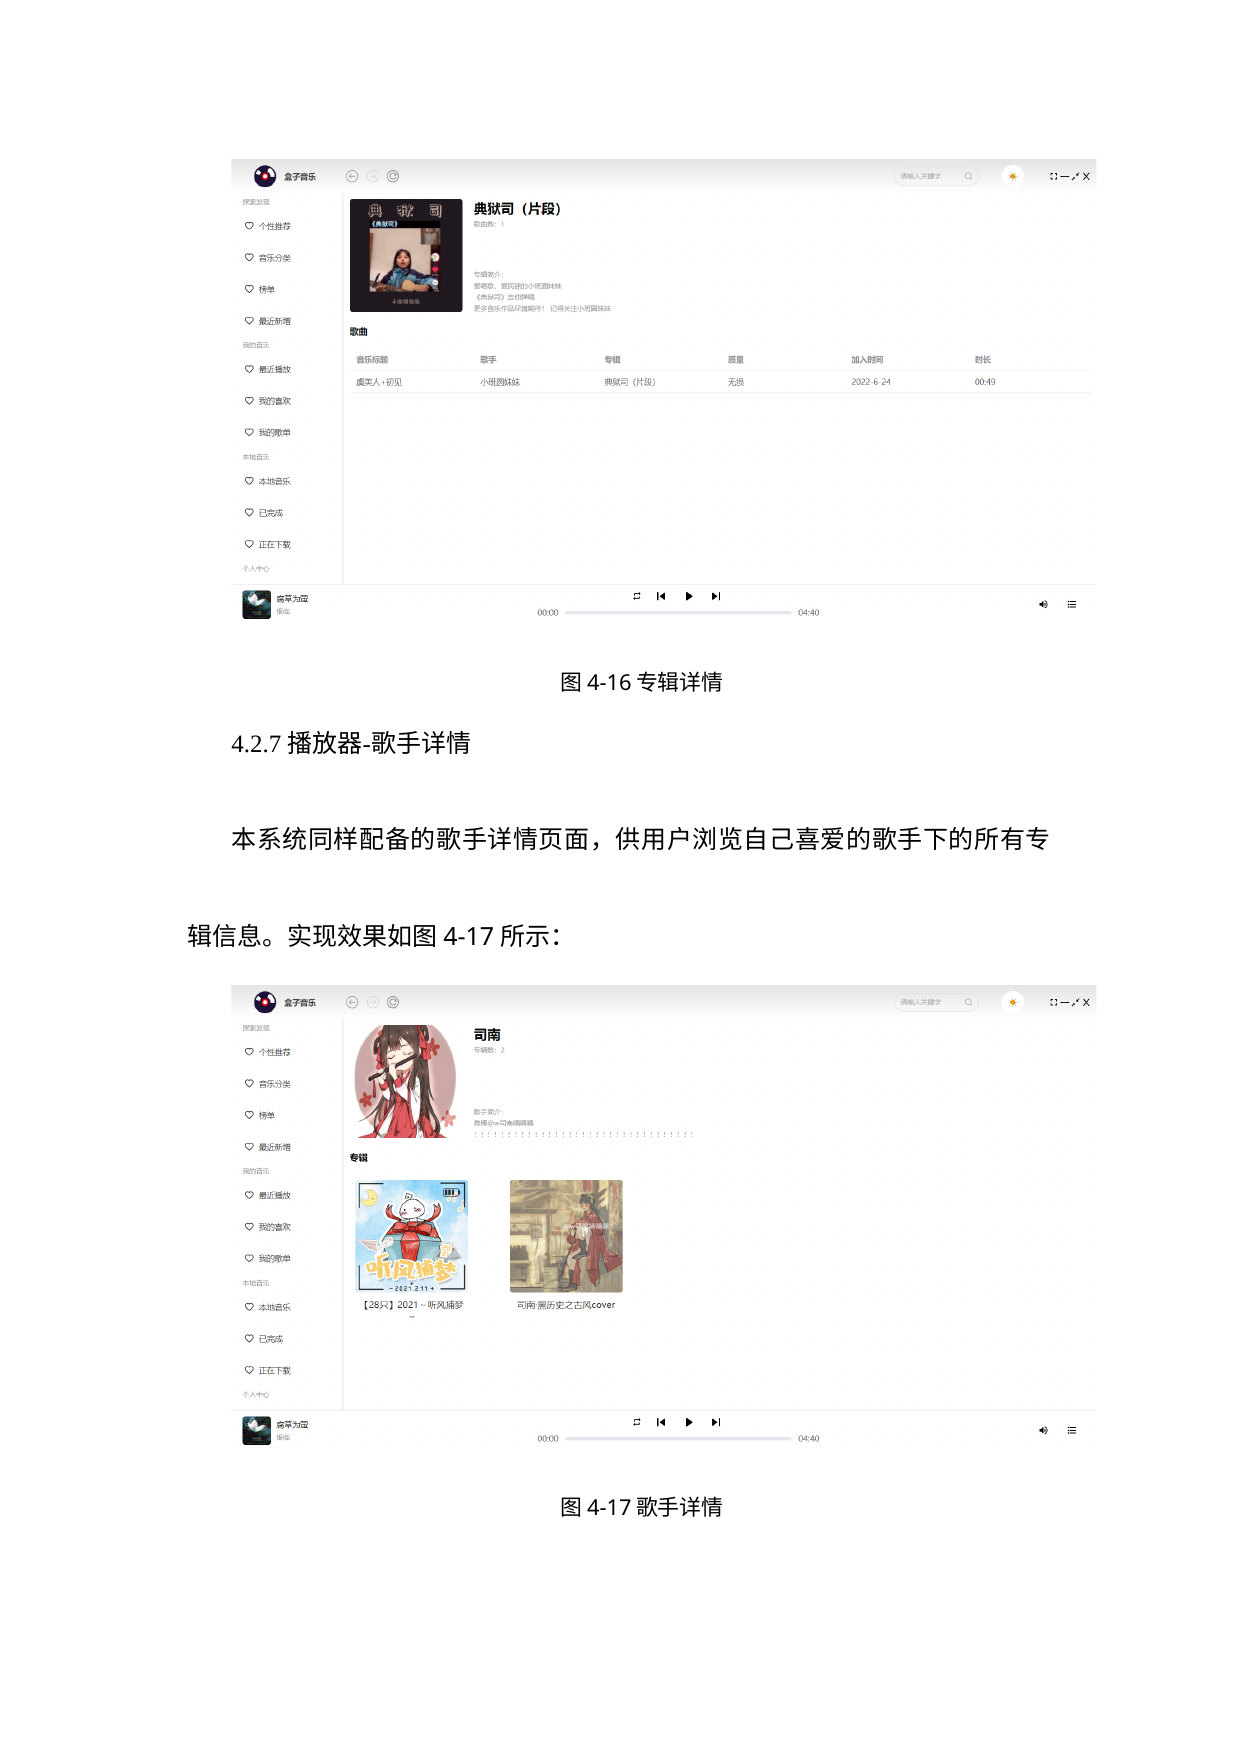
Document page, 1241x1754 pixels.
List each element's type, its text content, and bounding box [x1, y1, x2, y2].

text 图4-17歌手详情 [187, 1490, 1053, 1522]
picture [231, 159, 1097, 624]
text 4.2.7 播放器-歌手详情 [212, 709, 1028, 774]
picture [231, 985, 1097, 1450]
text 图4-16专辑详情 [187, 664, 1053, 697]
text 本系统同样配备的歌手详情页面，供用户浏览自己喜爱的歌手下的所有专辑信息。实现效果如图 4-17 所示： [187, 805, 1053, 967]
